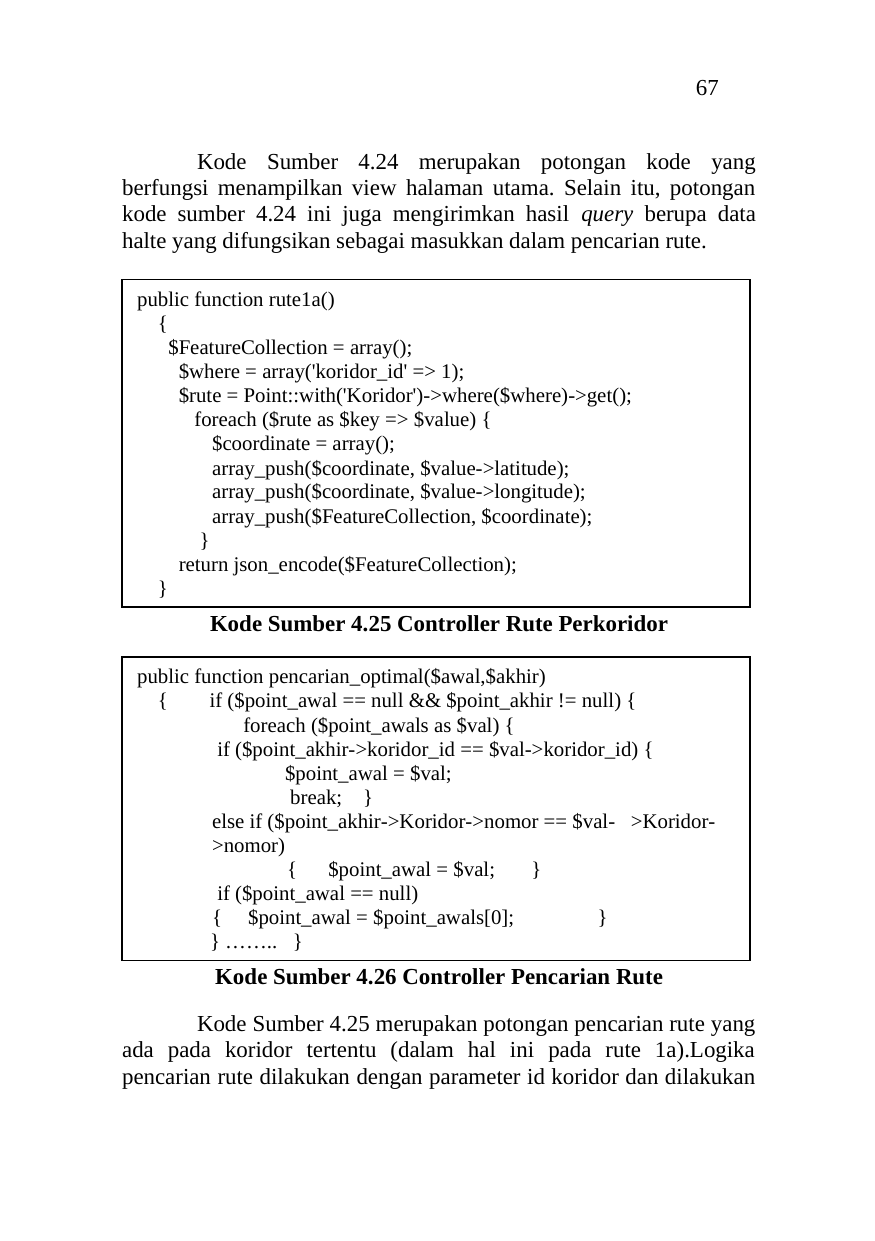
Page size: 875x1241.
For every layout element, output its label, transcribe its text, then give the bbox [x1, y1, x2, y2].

text Kode Sumber 4.24 merupakan potongan kode yang berfungsi menampilkan view halaman utama. Selain itu, potongan kode sumber 4.24 ini juga mengirimkan hasil query berupa data halte yang difungsikan sebagai masukkan dalam pencarian rute. [122, 148, 756, 253]
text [122, 1010, 756, 1089]
